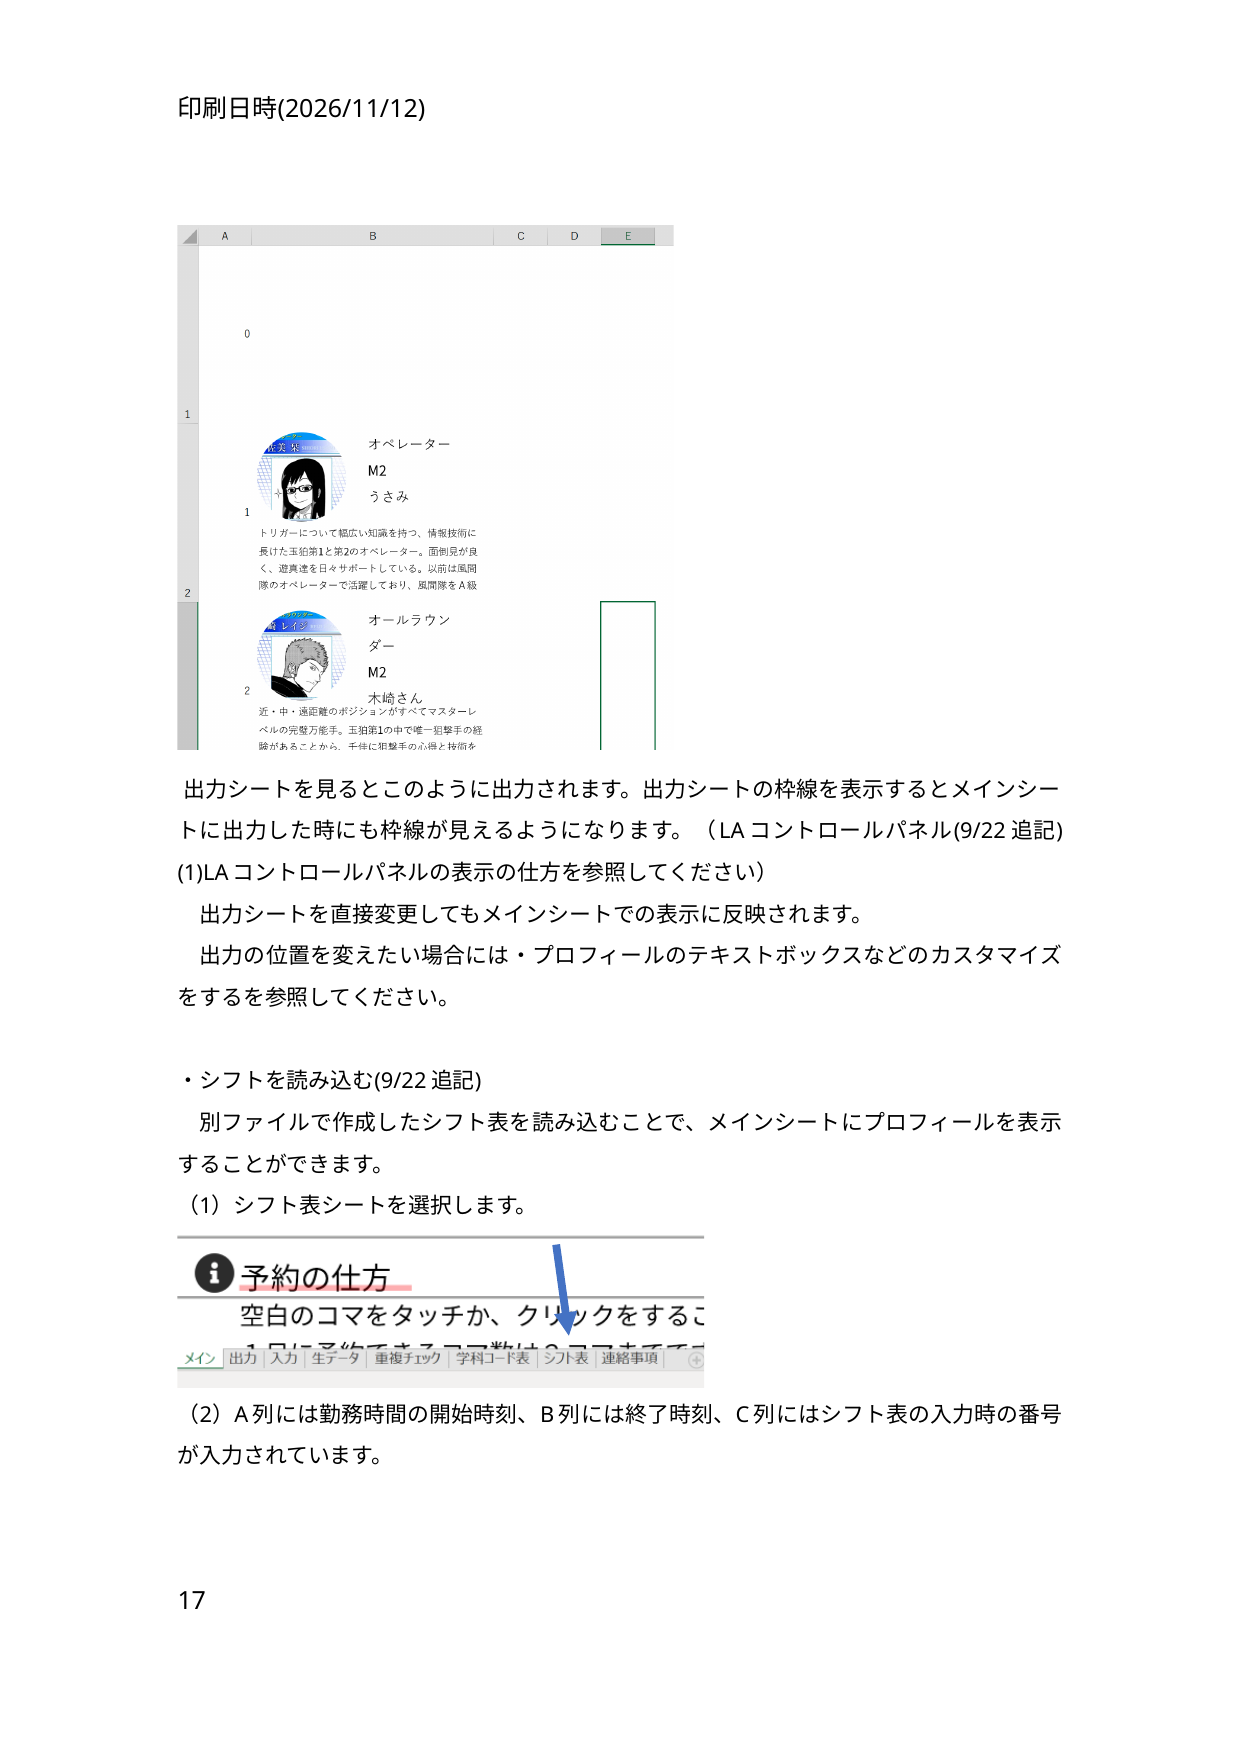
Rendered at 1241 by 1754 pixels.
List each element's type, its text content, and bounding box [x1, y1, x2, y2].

text 出力シートを直接変更してもメインシートでの表示に反映されます。 [177, 892, 1063, 933]
text 出力シートを見るとこのように出力されます。出力シートの枠線を表示するとメインシートに出力した時にも枠線が見えるようになります。（LAコントロールパネル(9/22追記)(1)LAコントロールパネルの表示の仕方を参照してください） [177, 767, 1063, 892]
picture [177, 225, 674, 750]
picture [177, 1225, 705, 1388]
text 出力の位置を変えたい場合には・プロフィールのテキストボックスなどのカスタマイズをするを参照してください。 [177, 933, 1063, 1017]
text 別ファイルで作成したシフト表を読み込むことで、メインシートにプロフィールを表示することができます。 [177, 1100, 1063, 1183]
text （1）シフト表シートを選択します。 [177, 1183, 1063, 1225]
text ・シフトを読み込む(9/22追記) [177, 1058, 1063, 1100]
text （2）A列には勤務時間の開始時刻、B列には終了時刻、C列にはシフト表の入力時の番号が入力されています。 [177, 1392, 1063, 1475]
